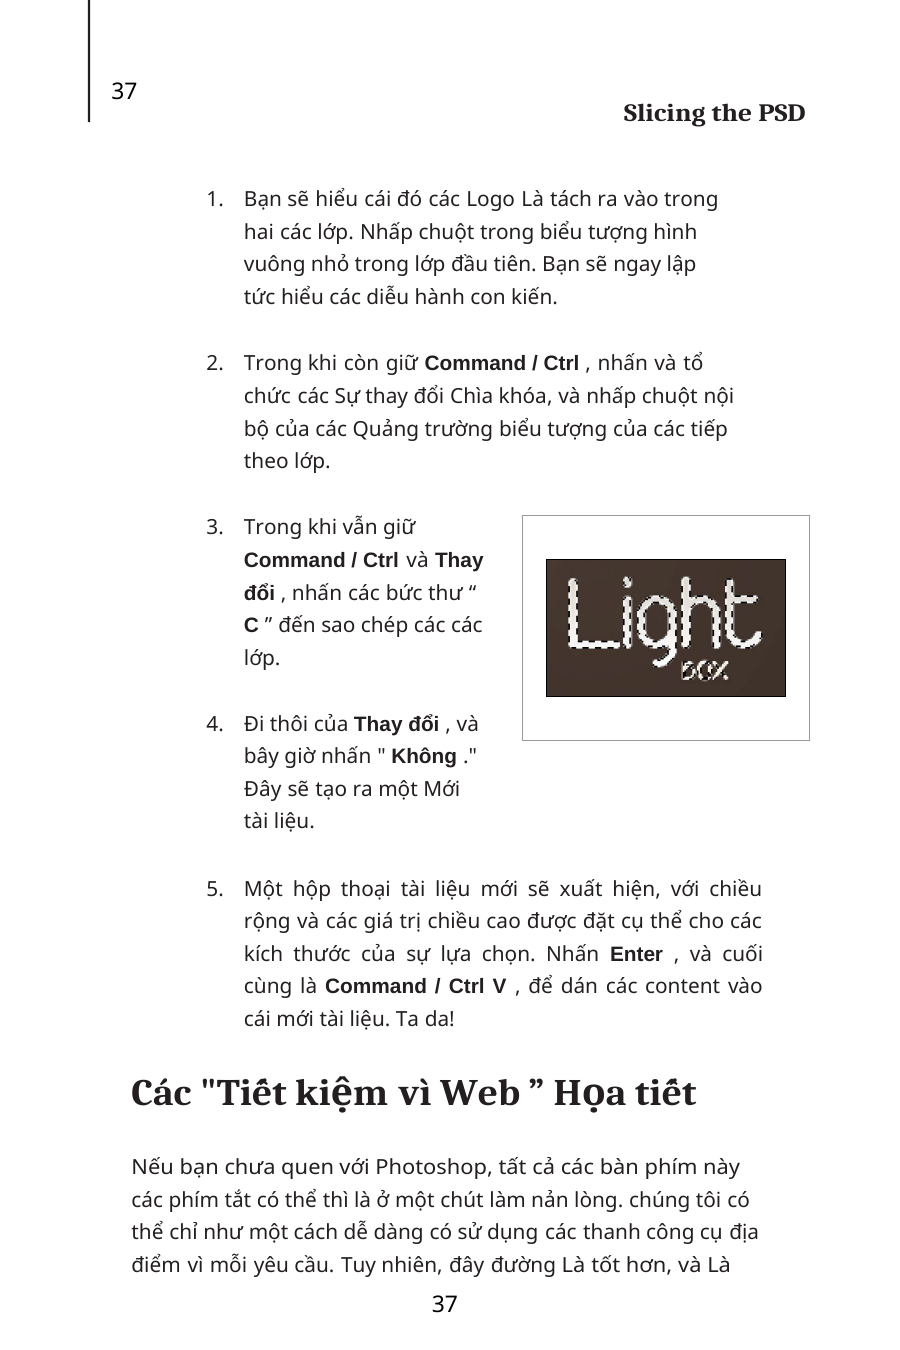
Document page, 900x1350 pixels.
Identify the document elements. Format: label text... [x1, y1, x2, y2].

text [131, 1152, 768, 1278]
list Trong khi còn giữ Command / Ctrl , nhấn và tổ chức các Sự thay đổi Chìa khóa, và nhấp chuột nội bộ của các Quảng trường biểu tượng của các tiếp theo lớp. [206, 348, 749, 475]
picture [547, 560, 785, 696]
list Một hộp thoại tài liệu mới sẽ xuất hiện, với chiều rộng và các giá trị chiều cao được đặt cụ thể cho các kích thước của sự lựa chọn. Nhấn Enter , và cuối cùng là Command / Ctrl V , để dán các content vào cái mới tài liệu. Ta da! [206, 874, 763, 1033]
list Bạn sẽ hiểu cái đó các Logo Là tách ra vào trong hai các lớp. Nhấp chuột trong biểu tượng hình vuông nhỏ trong lớp đầu tiên. Bạn sẽ ngay lập tức hiểu các diễu hành con kiến. [206, 184, 725, 311]
list Đi thôi của Thay đổi , và bây giờ nhấn " Không ." Đây sẽ tạo ra một Mới tài liệu. [206, 709, 486, 835]
subtitle Các "Tiết kiệm vì Web ” Họa tiết [131, 1072, 889, 1115]
list Trong khi vẫn giữ Command / Ctrl và Thay đổi , nhấn các bức thư “ C ” đến sao chép các các lớp. [206, 512, 491, 671]
